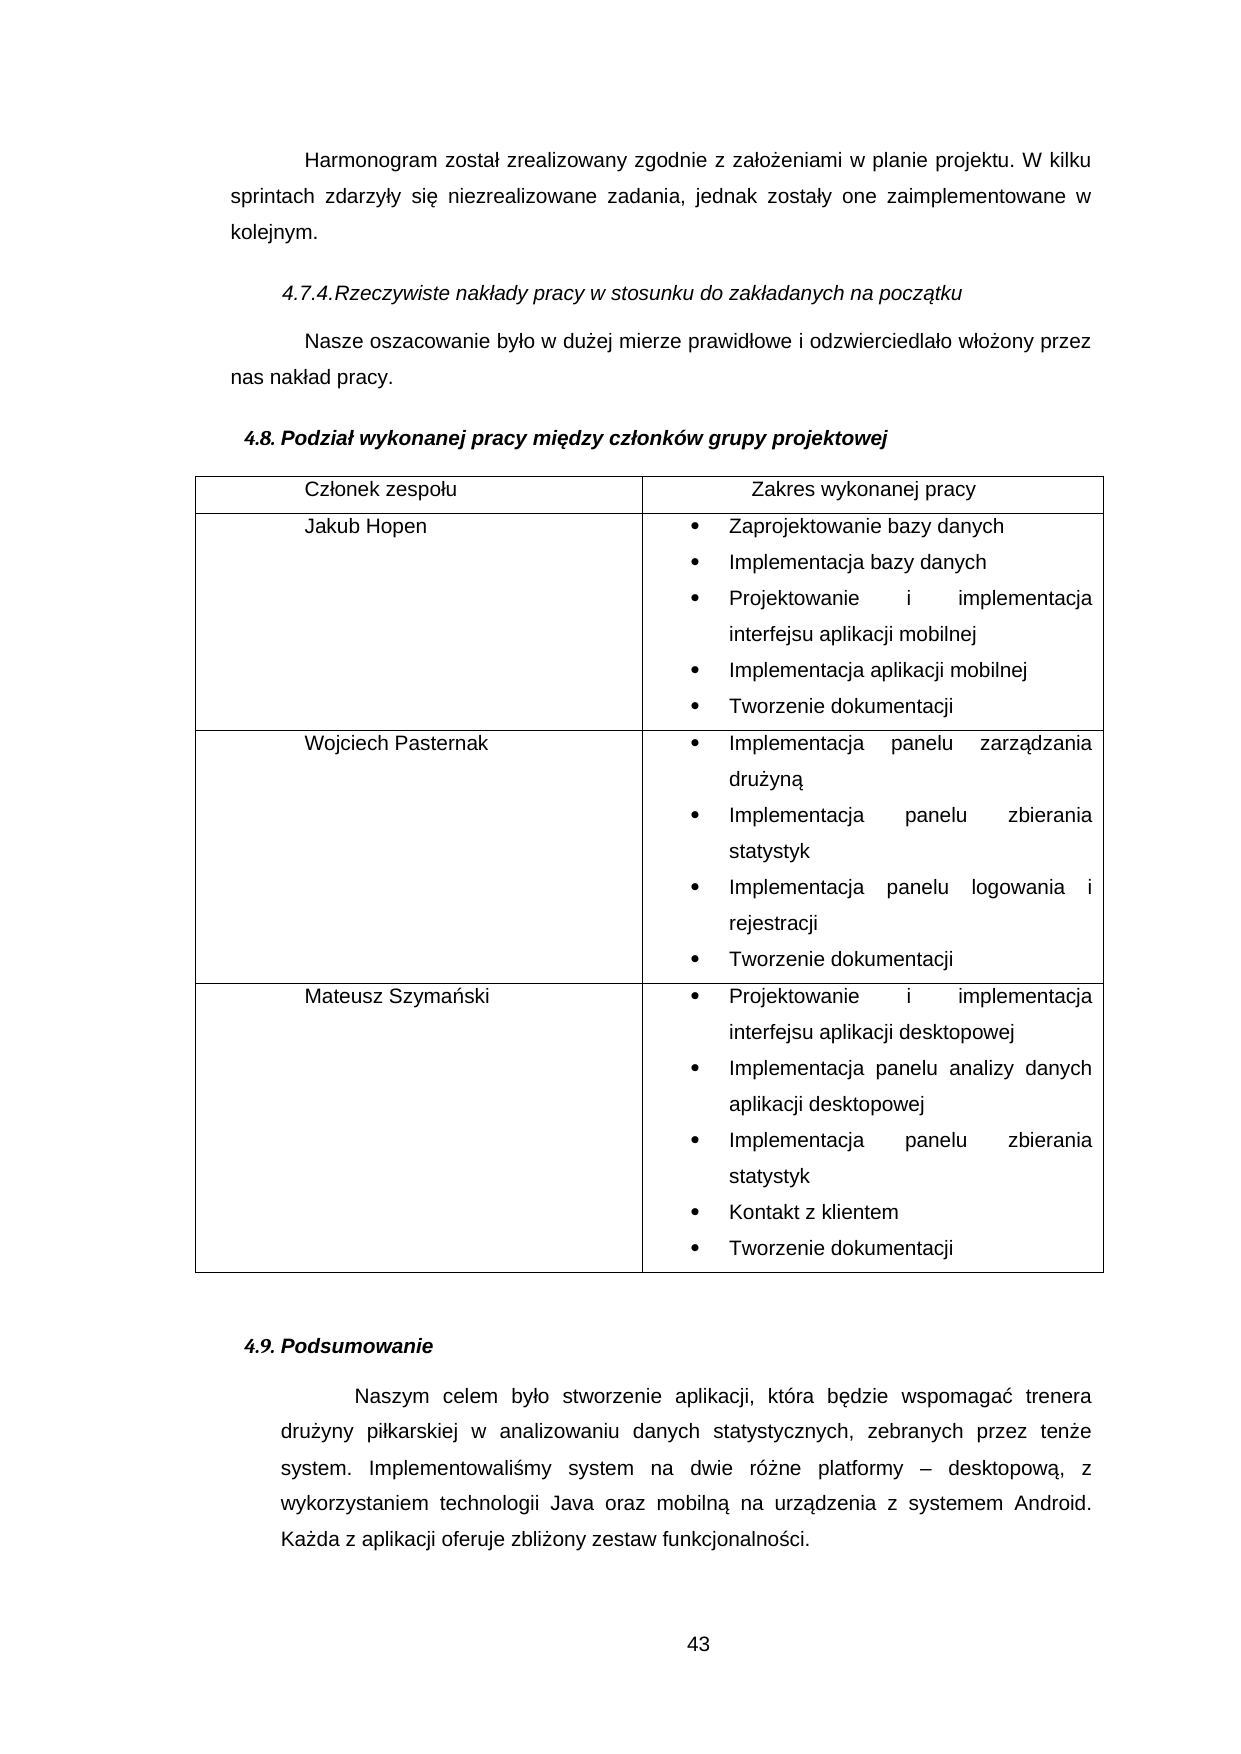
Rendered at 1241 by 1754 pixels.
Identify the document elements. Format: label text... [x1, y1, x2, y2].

table_cell Jakub Hopen [196, 514, 642, 730]
text Harmonogram został zrealizowany zgodnie z założeniami w planie projektu. W kilku sprintach zdarzyły się niezrealizowane zadania, jednak zostały one zaimplementowane w kolejnym. [230, 148, 1092, 243]
table_cell Zaprojektowanie bazy danych Implementacja bazy danych Projektowanie i implementacja interfejsu aplikacji mobilnej Implementacja aplikacji mobilnej Tworzenie dokumentacji [643, 514, 1103, 730]
table_cell Implementacja panelu zarządzania drużyną Implementacja panelu zbierania statystyk Implementacja panelu logowania i rejestracji Tworzenie dokumentacji [643, 731, 1103, 983]
text Naszym celem było stworzenie aplikacji, która będzie wspomagać trenera drużyny piłkarskiej w analizowaniu danych statystycznych, zebranych przez tenże system. Implementowaliśmy system na dwie różne platformy – desktopową, z wykorzystaniem technologii Java oraz mobilną na urządzenia z systemem Android. Każda z aplikacji oferuje zbliżony zestaw funkcjonalności. [281, 1383, 1092, 1551]
subtitle Rzeczywiste nakłady pracy w stosunku do zakładanych na początku [282, 281, 1092, 304]
table_cell Mateusz Szymański [196, 984, 642, 1272]
table_cell Projektowanie i implementacja interfejsu aplikacji desktopowej Implementacja panelu analizy danych aplikacji desktopowej Implementacja panelu zbierania statystyk Kontakt z klientem Tworzenie dokumentacji [643, 984, 1103, 1272]
text Nasze oszacowanie było w dużej mierze prawidłowe i odzwierciedlało włożony przez nas nakład pracy. [230, 329, 1092, 389]
table_header Zakres wykonanej pracy [643, 477, 1103, 512]
table_header Członek zespołu [196, 477, 642, 512]
table_cell Wojciech Pasternak [196, 731, 642, 983]
subtitle Podział wykonanej pracy między członków grupy projektowej [244, 426, 1092, 451]
subtitle Podsumowanie [244, 1334, 1092, 1358]
